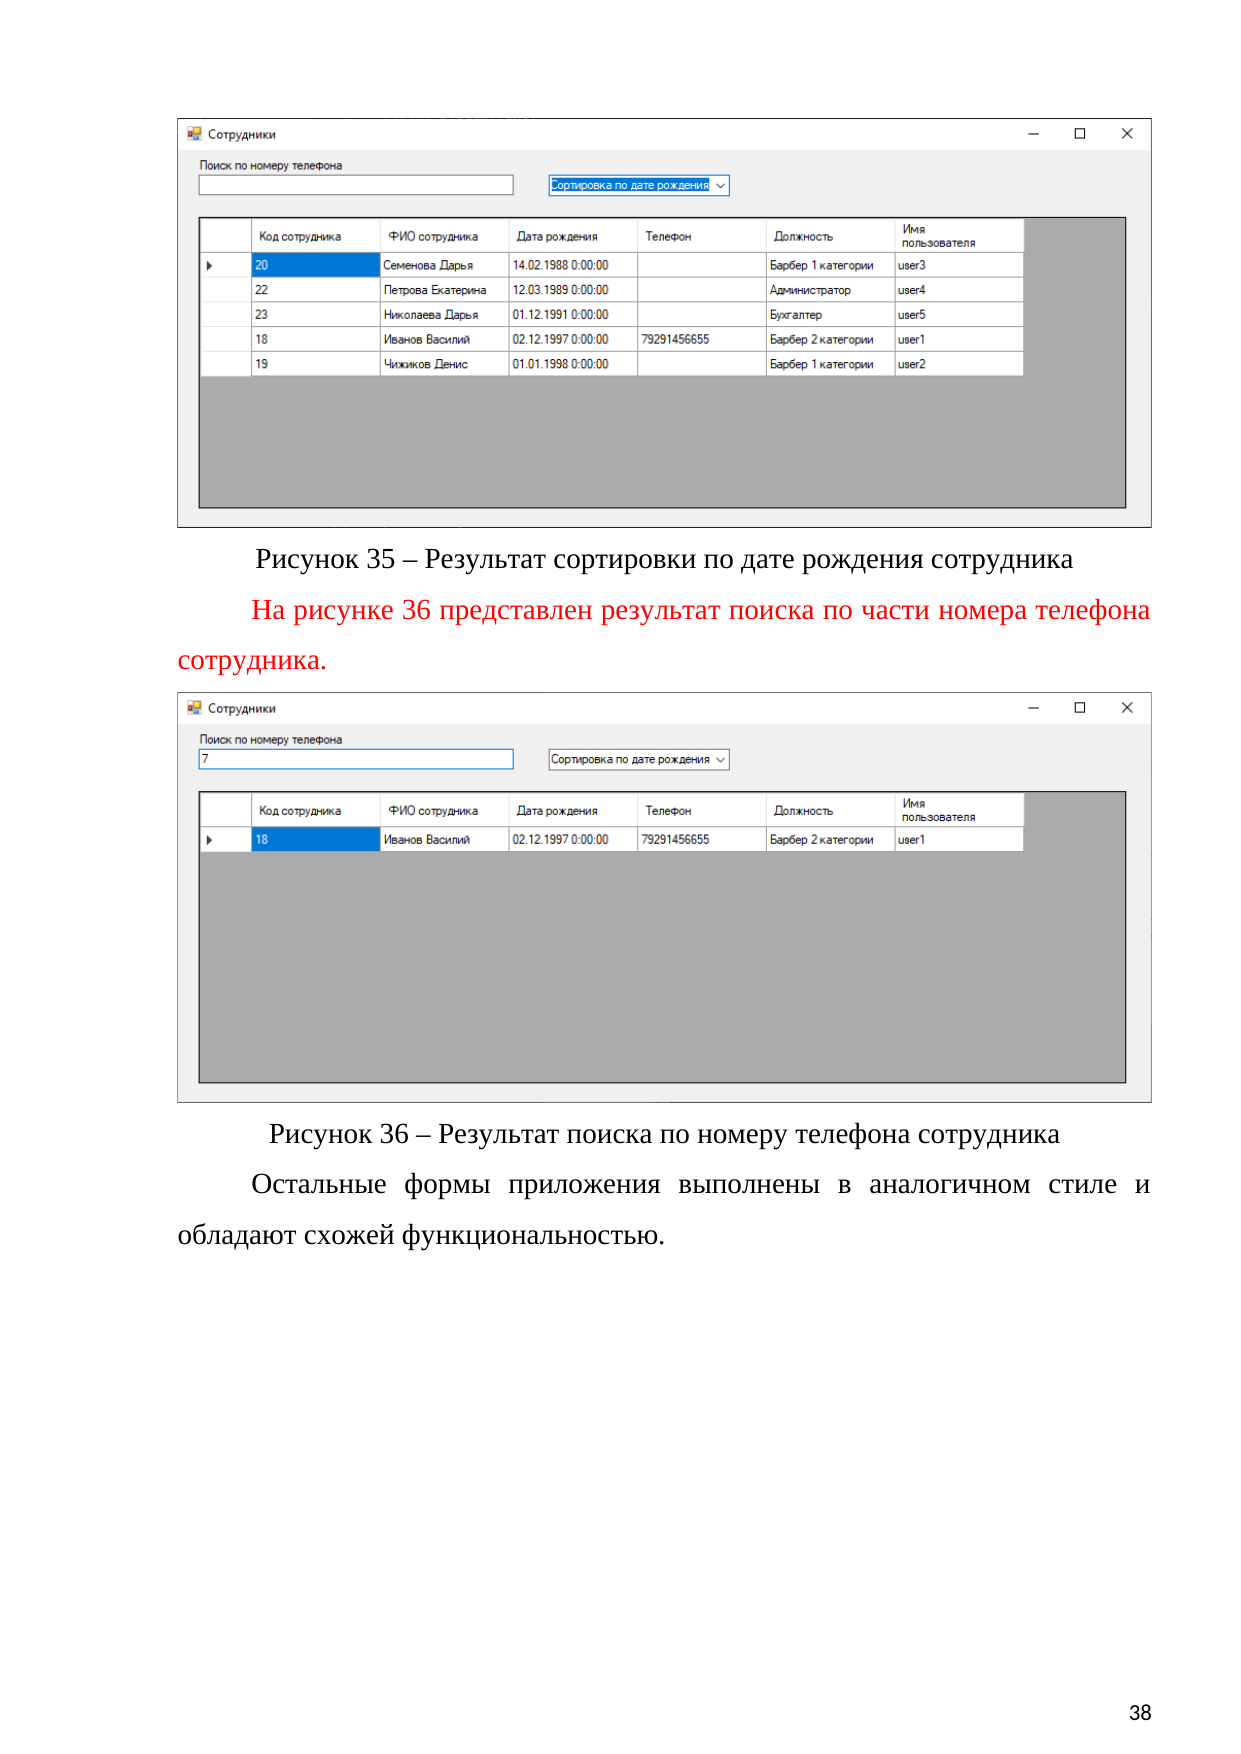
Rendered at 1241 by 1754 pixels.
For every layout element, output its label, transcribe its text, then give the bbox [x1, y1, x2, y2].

text Рисунок 35 – Результат сортировки по дате рождения сотрудника [177, 542, 1152, 575]
picture [177, 692, 1152, 1103]
text Рисунок 36 – Результат поиска по номеру телефона сотрудника [177, 1116, 1152, 1150]
text На рисунке 36 представлен результат поиска по части номера телефона сотрудника. [177, 592, 1152, 676]
text Остальные формы приложения выполнены в аналогичном стиле и обладают схожей функциональностью. [177, 1166, 1152, 1250]
picture [177, 118, 1152, 528]
